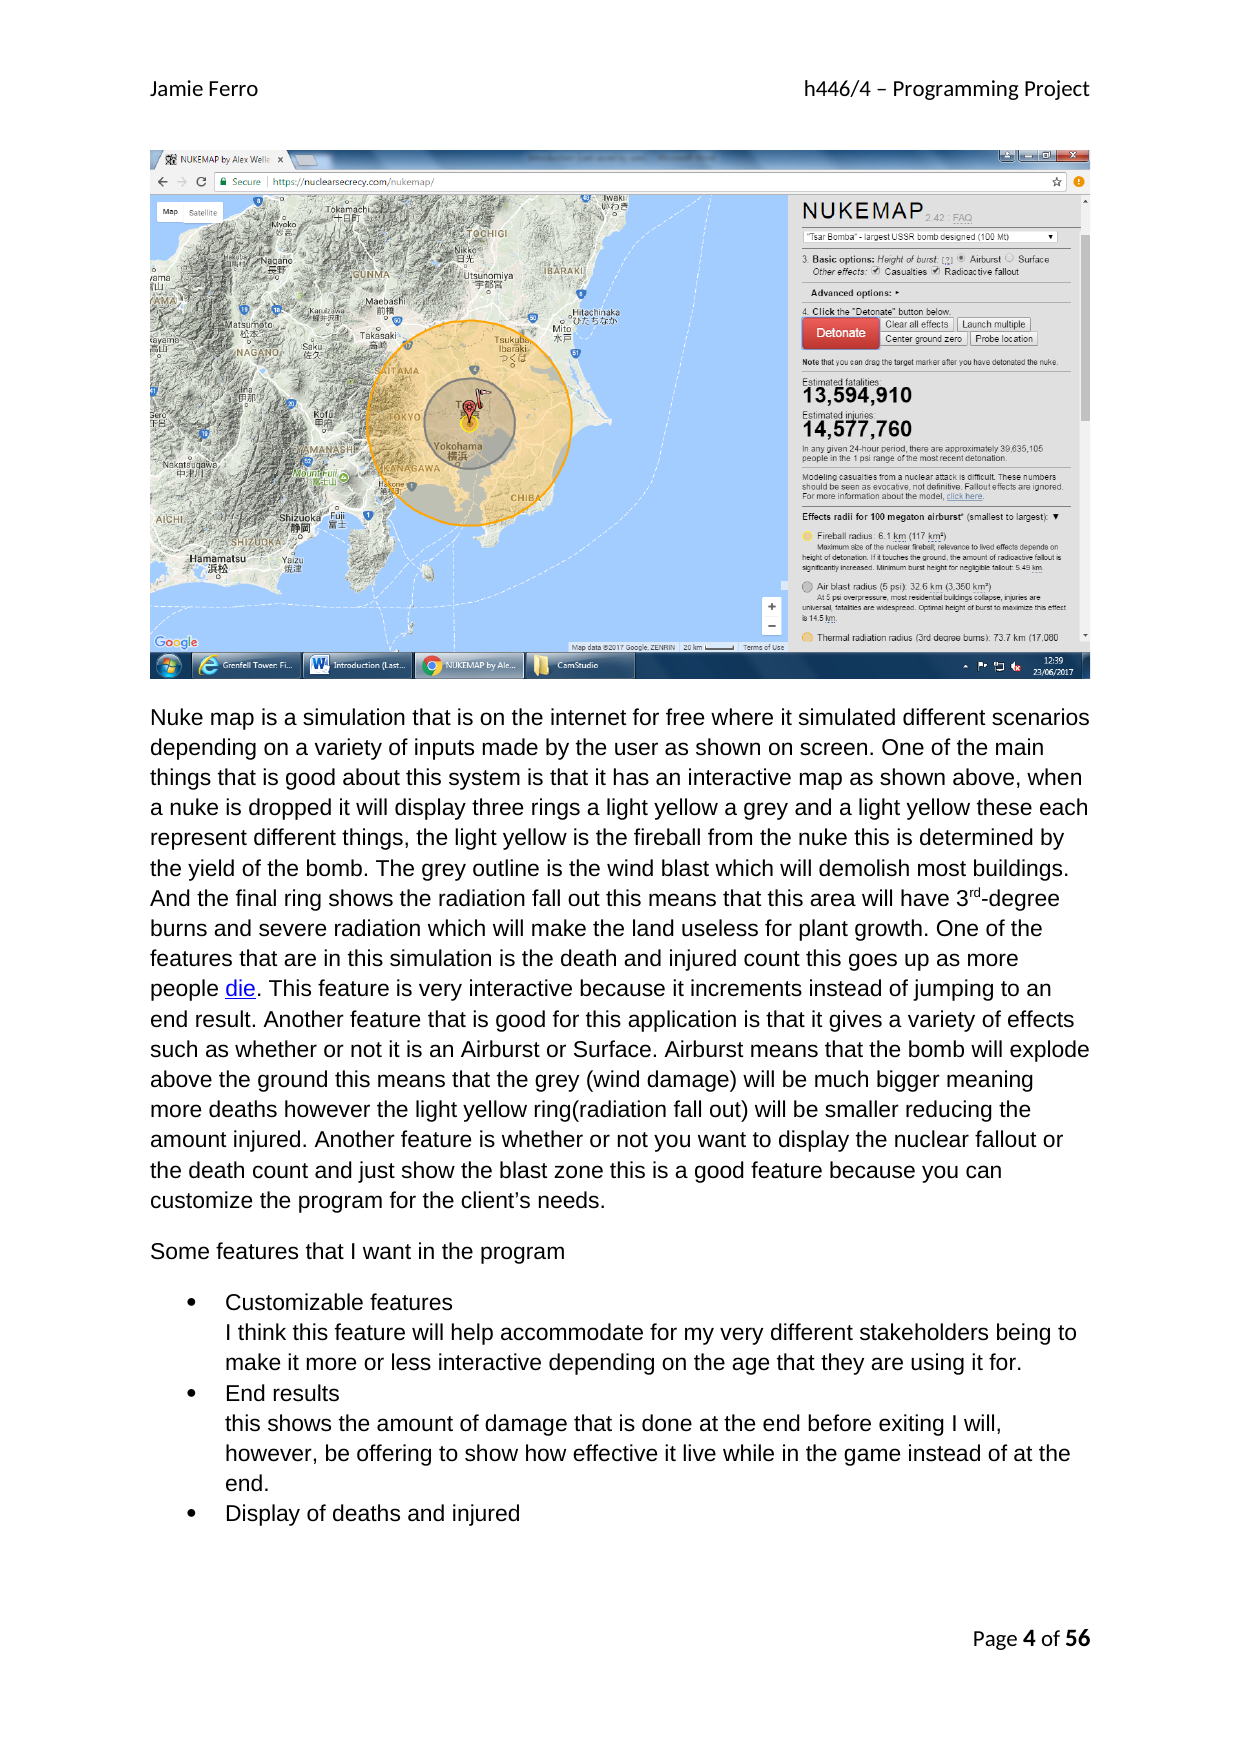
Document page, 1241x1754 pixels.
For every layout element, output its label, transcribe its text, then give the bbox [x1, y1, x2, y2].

text Some features that I want in the program [150, 1238, 1090, 1264]
text Nuke map is a simulation that is on the internet for free where it simulated different scenarios depending on a variety of inputs made by the user as shown on screen. One of the main things that is good about this system is that it has an interactive map as shown above, when a nuke is dropped it will display three rings a light yellow a grey and a light yellow these each represent different things, the light yellow is the fireball from the nuke this is determined by the yield of the bomb. The grey outline is the wind blast which will demolish most buildings. And the final ring shows the radiation fall out this means that this area will have 3rd-degree burns and severe radiation which will make the land useless for plant growth. One of the features that are in this simulation is the death and injured count this goes up as more people die. This feature is very interactive because it increments instead of jumping to an end result. Another feature that is good for this application is that it gives a variety of effects such as whether or not it is an Airburst or Surface. Airburst means that the bomb will explode above the ground this means that the grey (wind damage) will be much bigger meaning more deaths however the light yellow ring(radiation fall out) will be smaller reducing the amount injured. Another feature is whether or not you want to display the nuclear fallout or the death count and just show the blast zone this is a good feature because you can customize the program for the client’s needs. [150, 703, 1090, 1213]
list Display of deaths and injured [187, 1500, 1090, 1527]
picture [150, 150, 1091, 679]
list End results this shows the amount of damage that is done at the end before exiting I will, however, be offering to show how effective it live while in the game instead of at the end. [187, 1379, 1090, 1497]
list I think this feature will help accommodate for my very different stakeholders being to make it more or less interactive depending on the age that they are using it for. [225, 1319, 1090, 1376]
list Customizable features [187, 1289, 1090, 1315]
